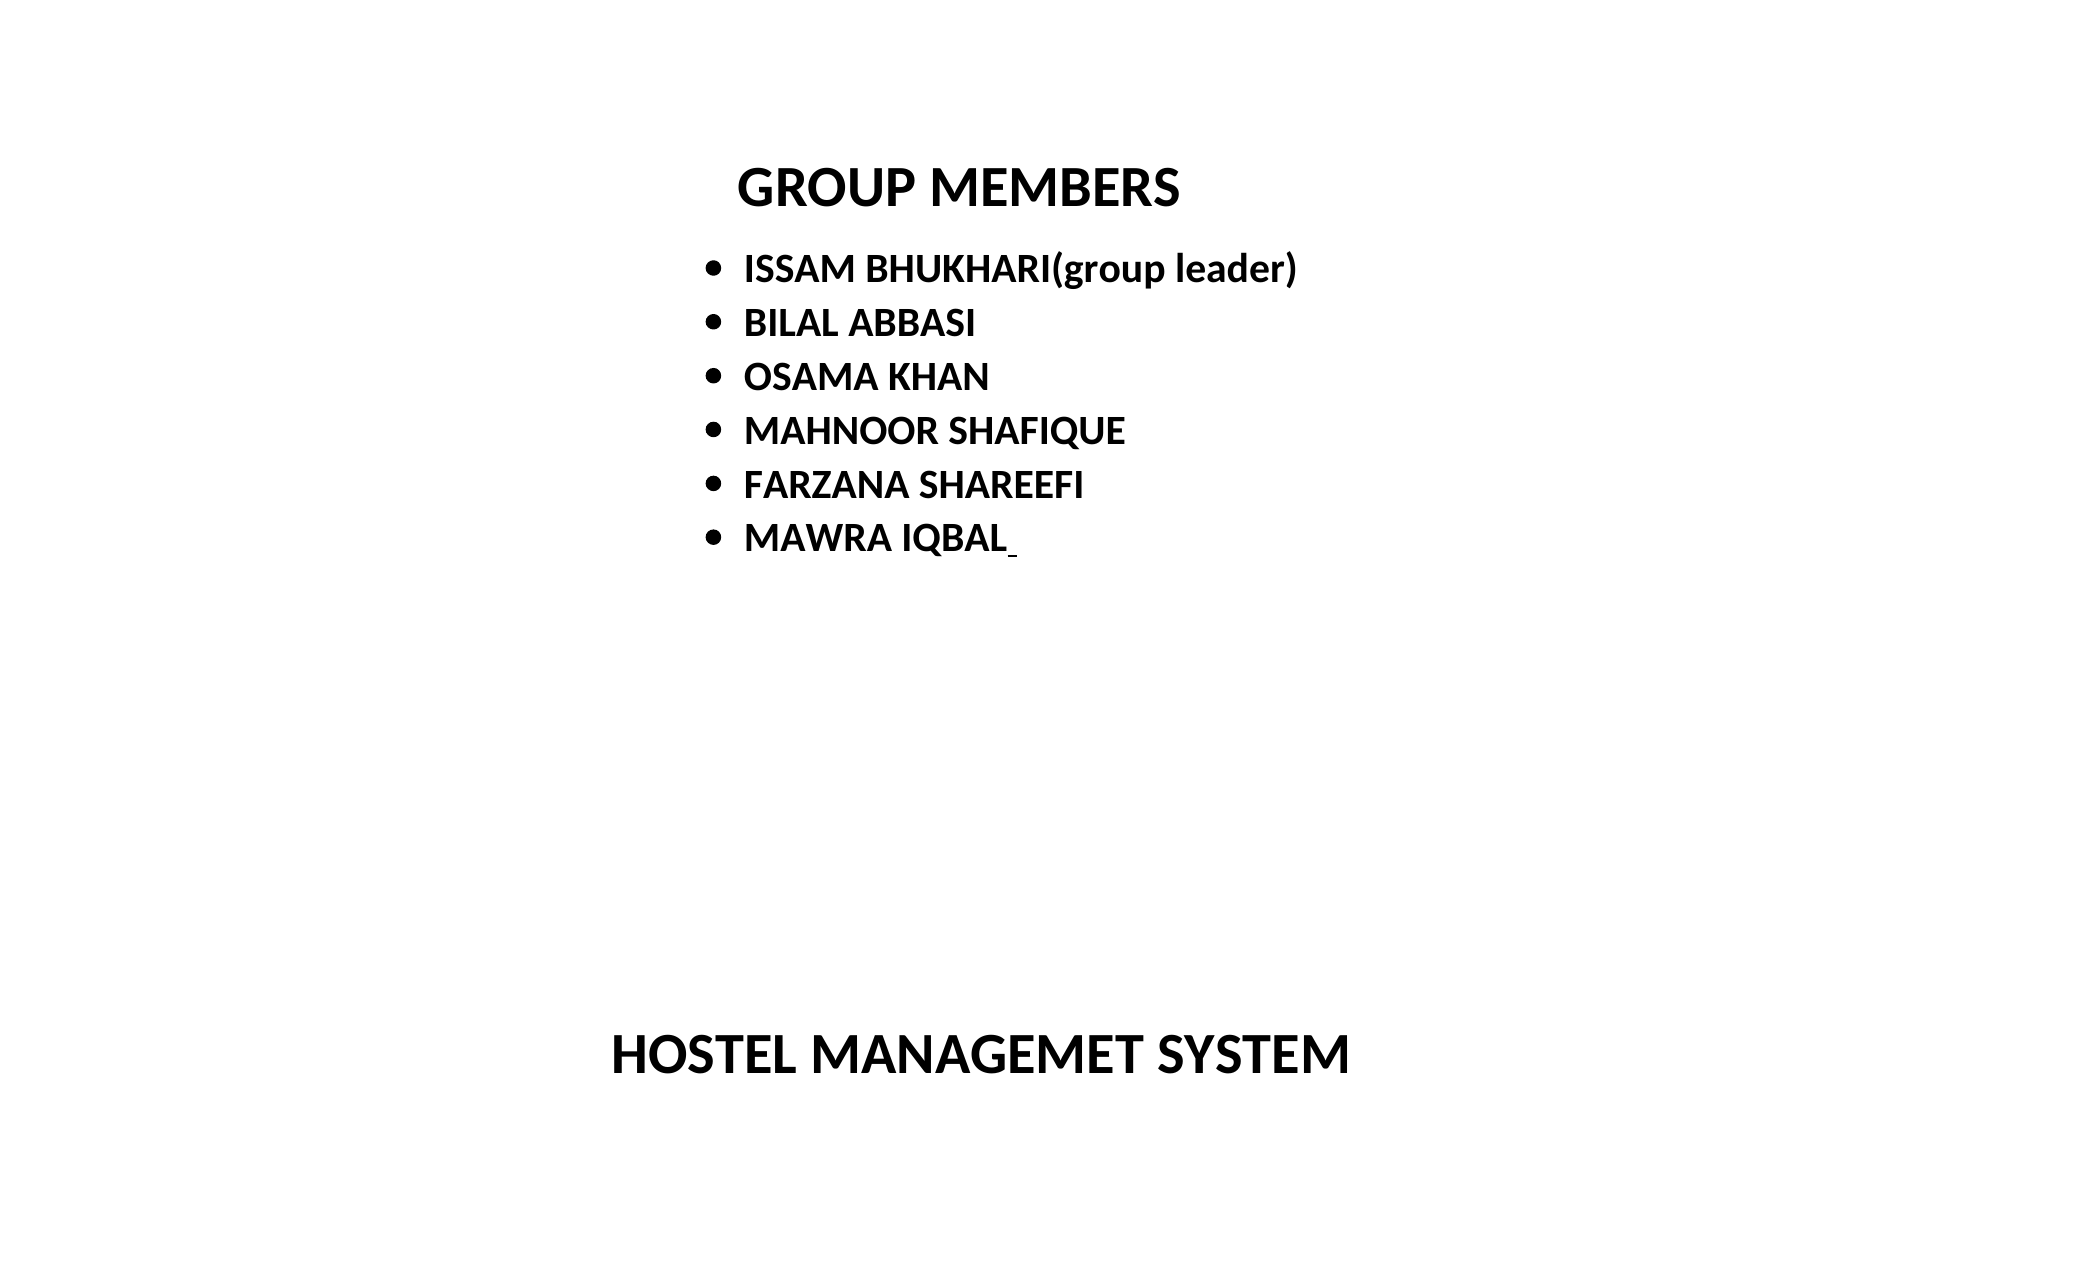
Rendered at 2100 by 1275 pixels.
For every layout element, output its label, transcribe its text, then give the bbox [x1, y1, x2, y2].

list FARZANA SHAREEFI [706, 458, 1950, 508]
list BILAL ABBASI [706, 296, 1950, 347]
text HOSTEL MANAGEMET SYSTEM [150, 1017, 1950, 1088]
list ISSAM BHUKHARI(group leader) [706, 242, 1950, 293]
list MAWRA IQBAL [706, 511, 1950, 562]
text GROUP MEMBERS [150, 150, 1950, 221]
list MAHNOOR SHAFIQUE [706, 404, 1950, 454]
list OSAMA KHAN [706, 350, 1950, 401]
